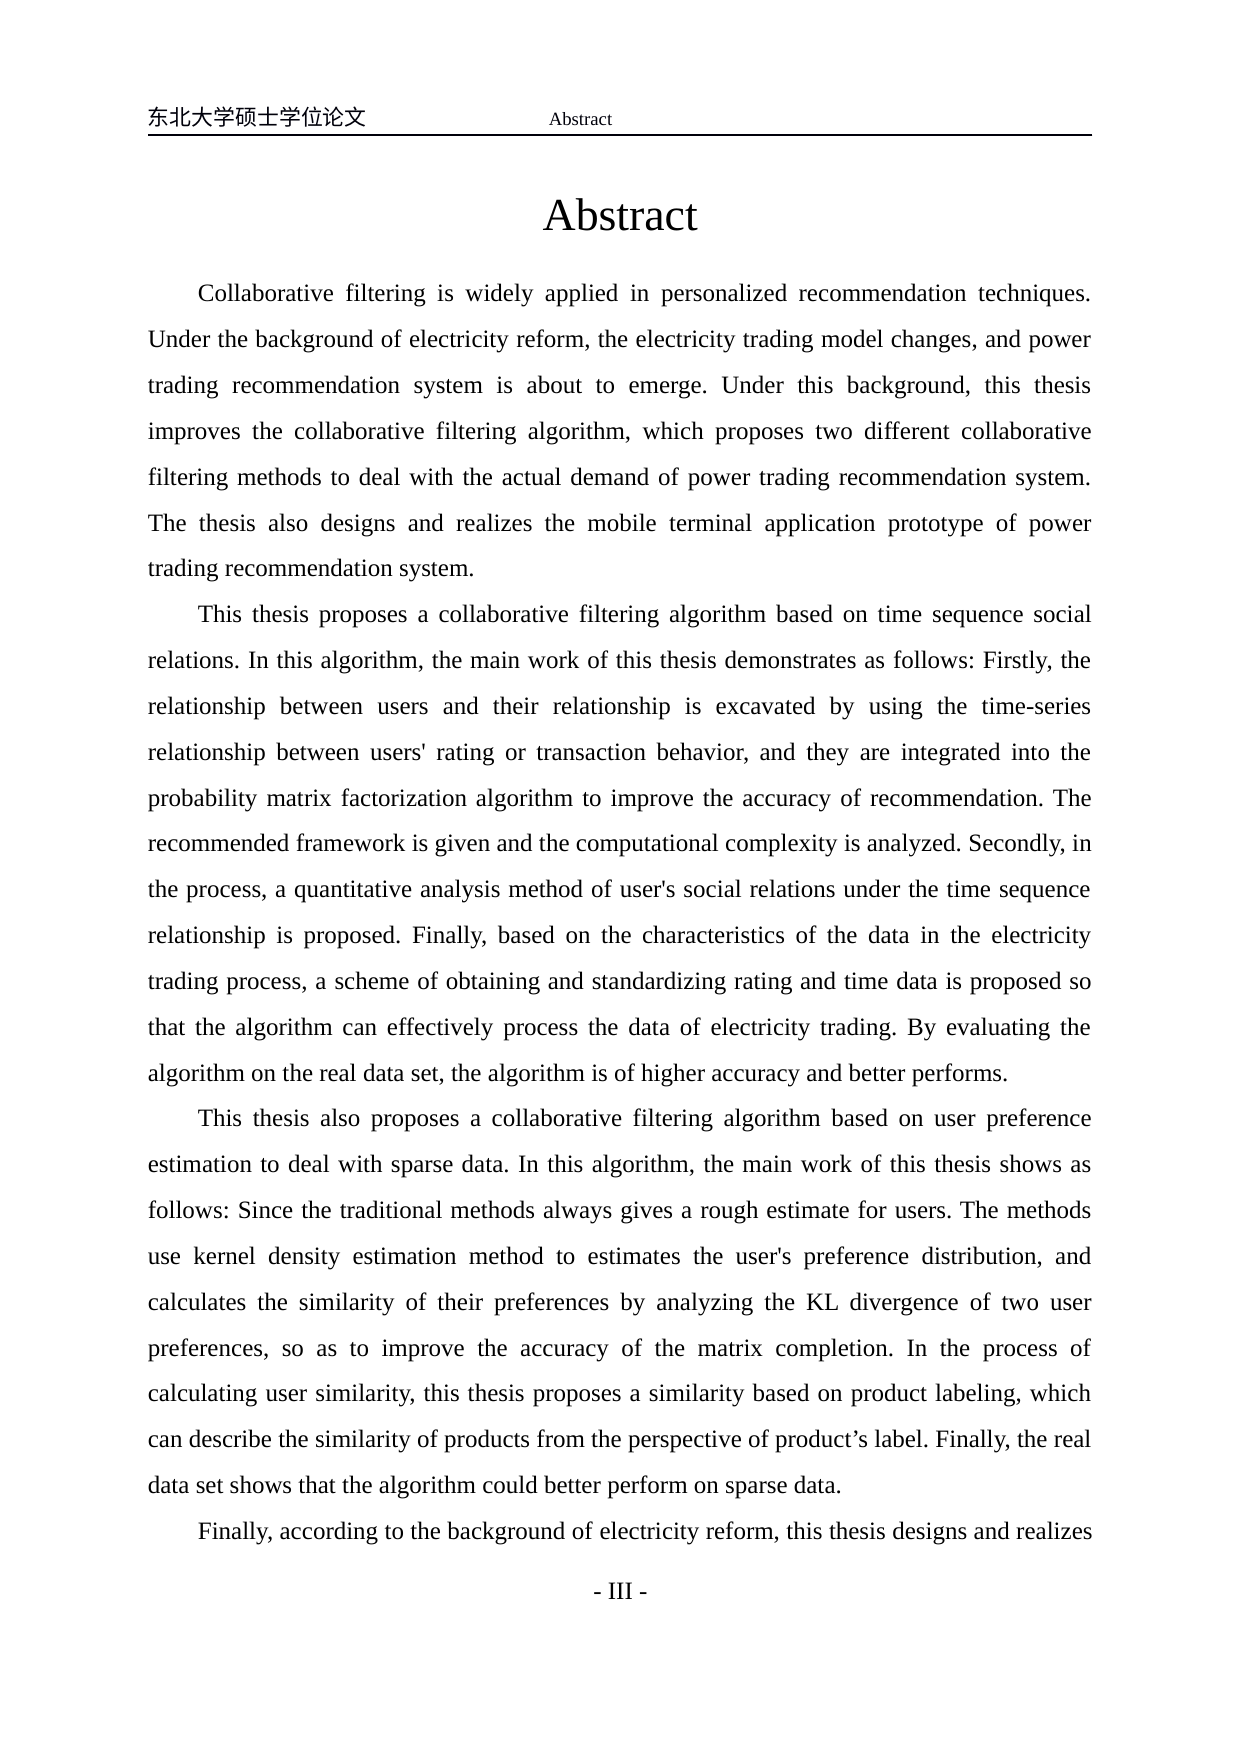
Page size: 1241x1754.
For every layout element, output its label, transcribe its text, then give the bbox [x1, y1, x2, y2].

text Collaborative filtering is widely applied in personalized recommendation techniques. Under the background of electricity reform, the electricity trading model changes, and power trading recommendation system is about to emerge. Under this background, this thesis improves the collaborative filtering algorithm, which proposes two different collaborative filtering methods to deal with the actual demand of power trading recommendation system. The thesis also designs and realizes the mobile terminal application prototype of power trading recommendation system. [148, 265, 1092, 586]
text Abstract [148, 187, 1092, 240]
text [148, 1503, 1092, 1548]
text This thesis also proposes a collaborative filtering algorithm based on user preference estimation to deal with sparse data. In this algorithm, the main work of this thesis shows as follows: Since the traditional methods always gives a rough estimate for users. The methods use kernel density estimation method to estimates the user's preference distribution, and calculates the similarity of their preferences by analyzing the KL divergence of two user preferences, so as to improve the accuracy of the matrix completion. In the process of calculating user similarity, this thesis proposes a similarity based on product labeling, which can describe the similarity of products from the perspective of product’s label. Finally, the real data set shows that the algorithm could better perform on sparse data. [148, 1090, 1092, 1503]
text This thesis proposes a collaborative filtering algorithm based on time sequence social relations. In this algorithm, the main work of this thesis demonstrates as follows: Firstly, the relationship between users and their relationship is excavated by using the time-series relationship between users' rating or transaction behavior, and they are integrated into the probability matrix factorization algorithm to improve the accuracy of recommendation. The recommended framework is given and the computational complexity is analyzed. Secondly, in the process, a quantitative analysis method of user's social relations under the time sequence relationship is proposed. Finally, based on the characteristics of the data in the electricity trading process, a scheme of obtaining and standardizing rating and time data is proposed so that the algorithm can effectively process the data of electricity trading. By evaluating the algorithm on the real data set, the algorithm is of higher accuracy and better performs. [148, 586, 1092, 1090]
